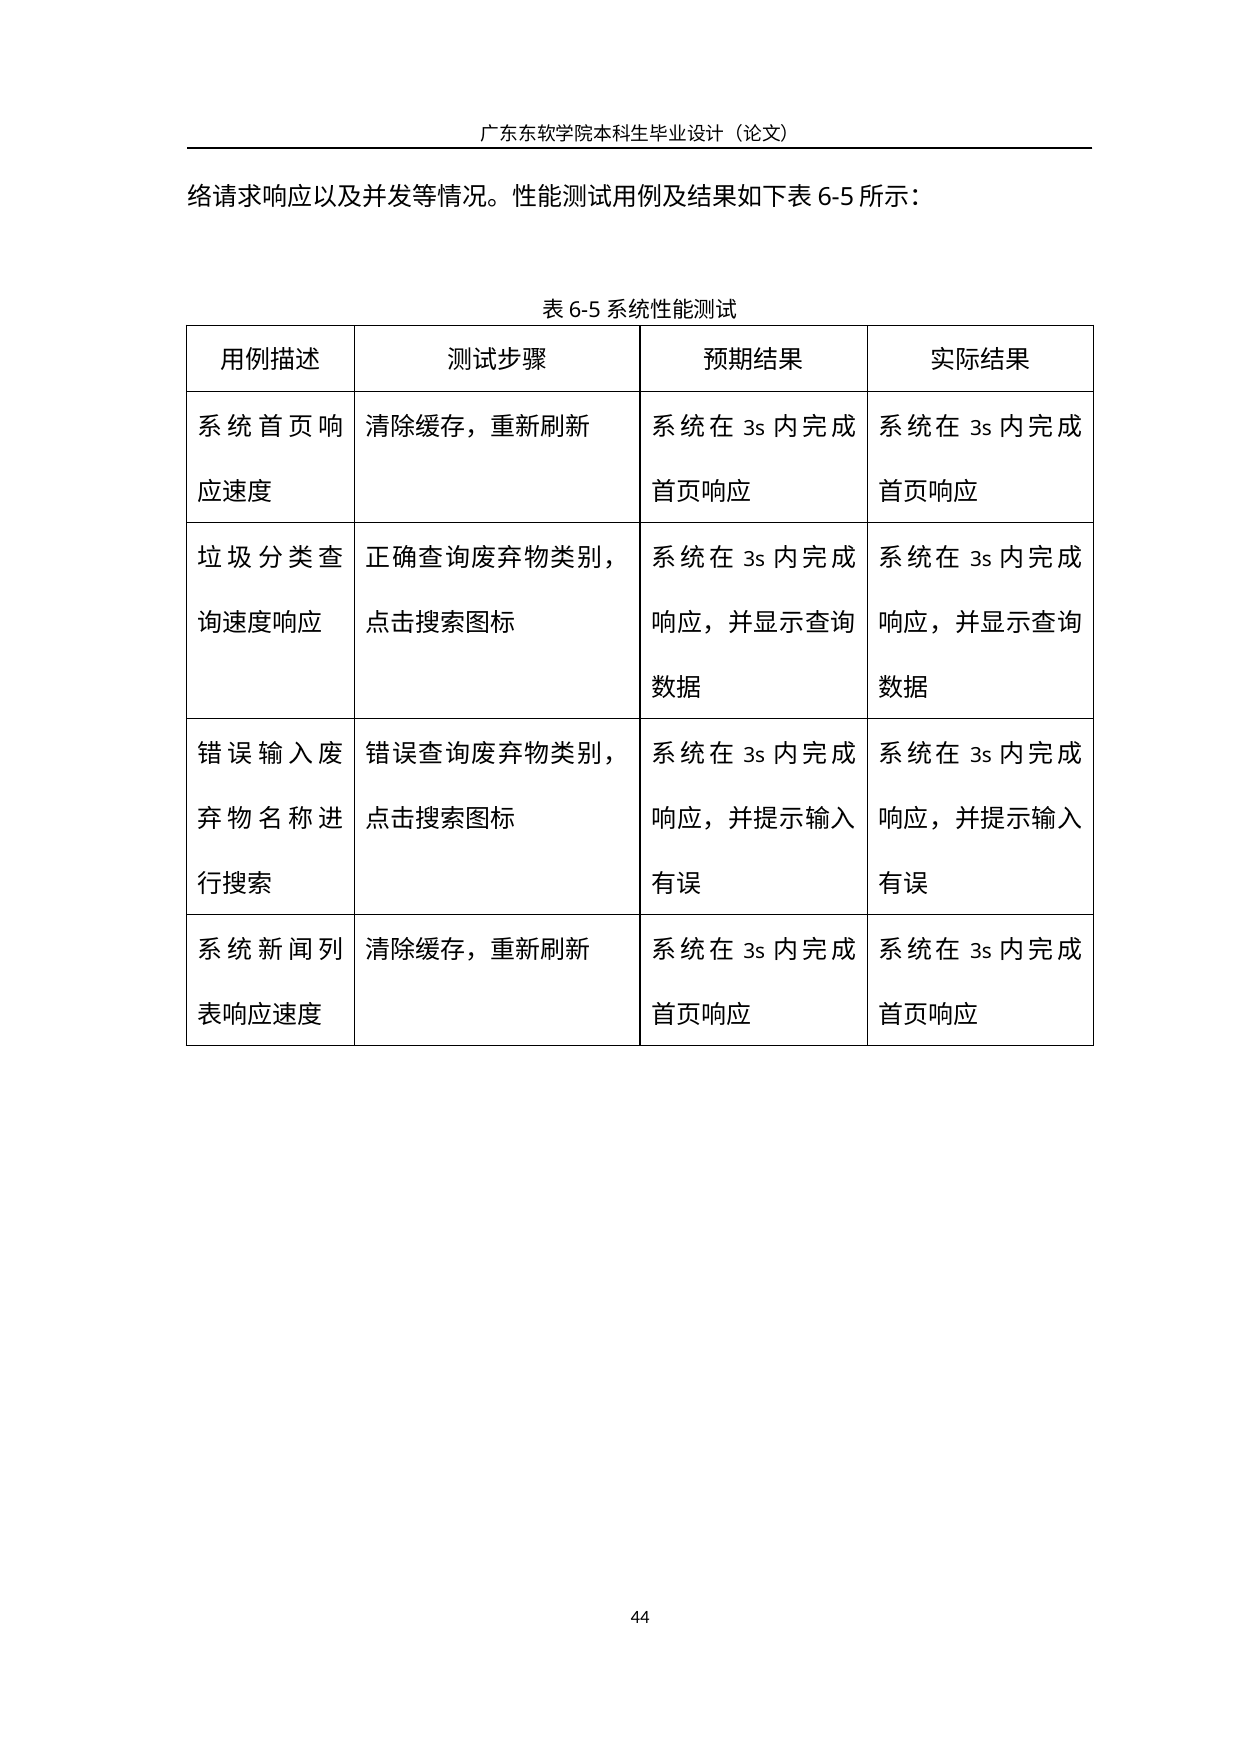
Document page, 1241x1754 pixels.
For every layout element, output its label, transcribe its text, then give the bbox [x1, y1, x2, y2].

table_cell 错误查询废弃物类别，点击搜索图标 [355, 719, 639, 914]
table_cell 系统在3s内完成响应，并显示查询数据 [868, 523, 1093, 718]
table_cell 系统在3s内完成首页响应 [641, 392, 867, 522]
table_cell 清除缓存，重新刷新 [355, 392, 639, 522]
table_cell 垃圾分类查询速度响应 [187, 523, 354, 718]
table_cell 系统在3s内完成首页响应 [641, 915, 867, 1045]
table_cell 正确查询废弃物类别，点击搜索图标 [355, 523, 639, 718]
table_cell 系统在3s内完成响应，并显示查询数据 [641, 523, 867, 718]
table_cell 清除缓存，重新刷新 [355, 915, 639, 1045]
table_cell 系统在3s内完成首页响应 [868, 915, 1093, 1045]
table_cell 系统新闻列表响应速度 [187, 915, 354, 1045]
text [187, 162, 1092, 227]
table_header 实际结果 [868, 326, 1093, 391]
table_header 用例描述 [187, 326, 354, 391]
table_cell 错误输入废弃物名称进行搜索 [187, 719, 354, 914]
table_header 预期结果 [641, 326, 867, 391]
table_header 测试步骤 [355, 326, 639, 391]
table_cell 系统在3s内完成响应，并提示输入有误 [641, 719, 867, 914]
table_cell 系统在3s内完成响应，并提示输入有误 [868, 719, 1093, 914]
table_cell 系统首页响应速度 [187, 392, 354, 522]
text 表6-5 系统性能测试 [187, 292, 1092, 324]
table_cell 系统在3s内完成首页响应 [868, 392, 1093, 522]
